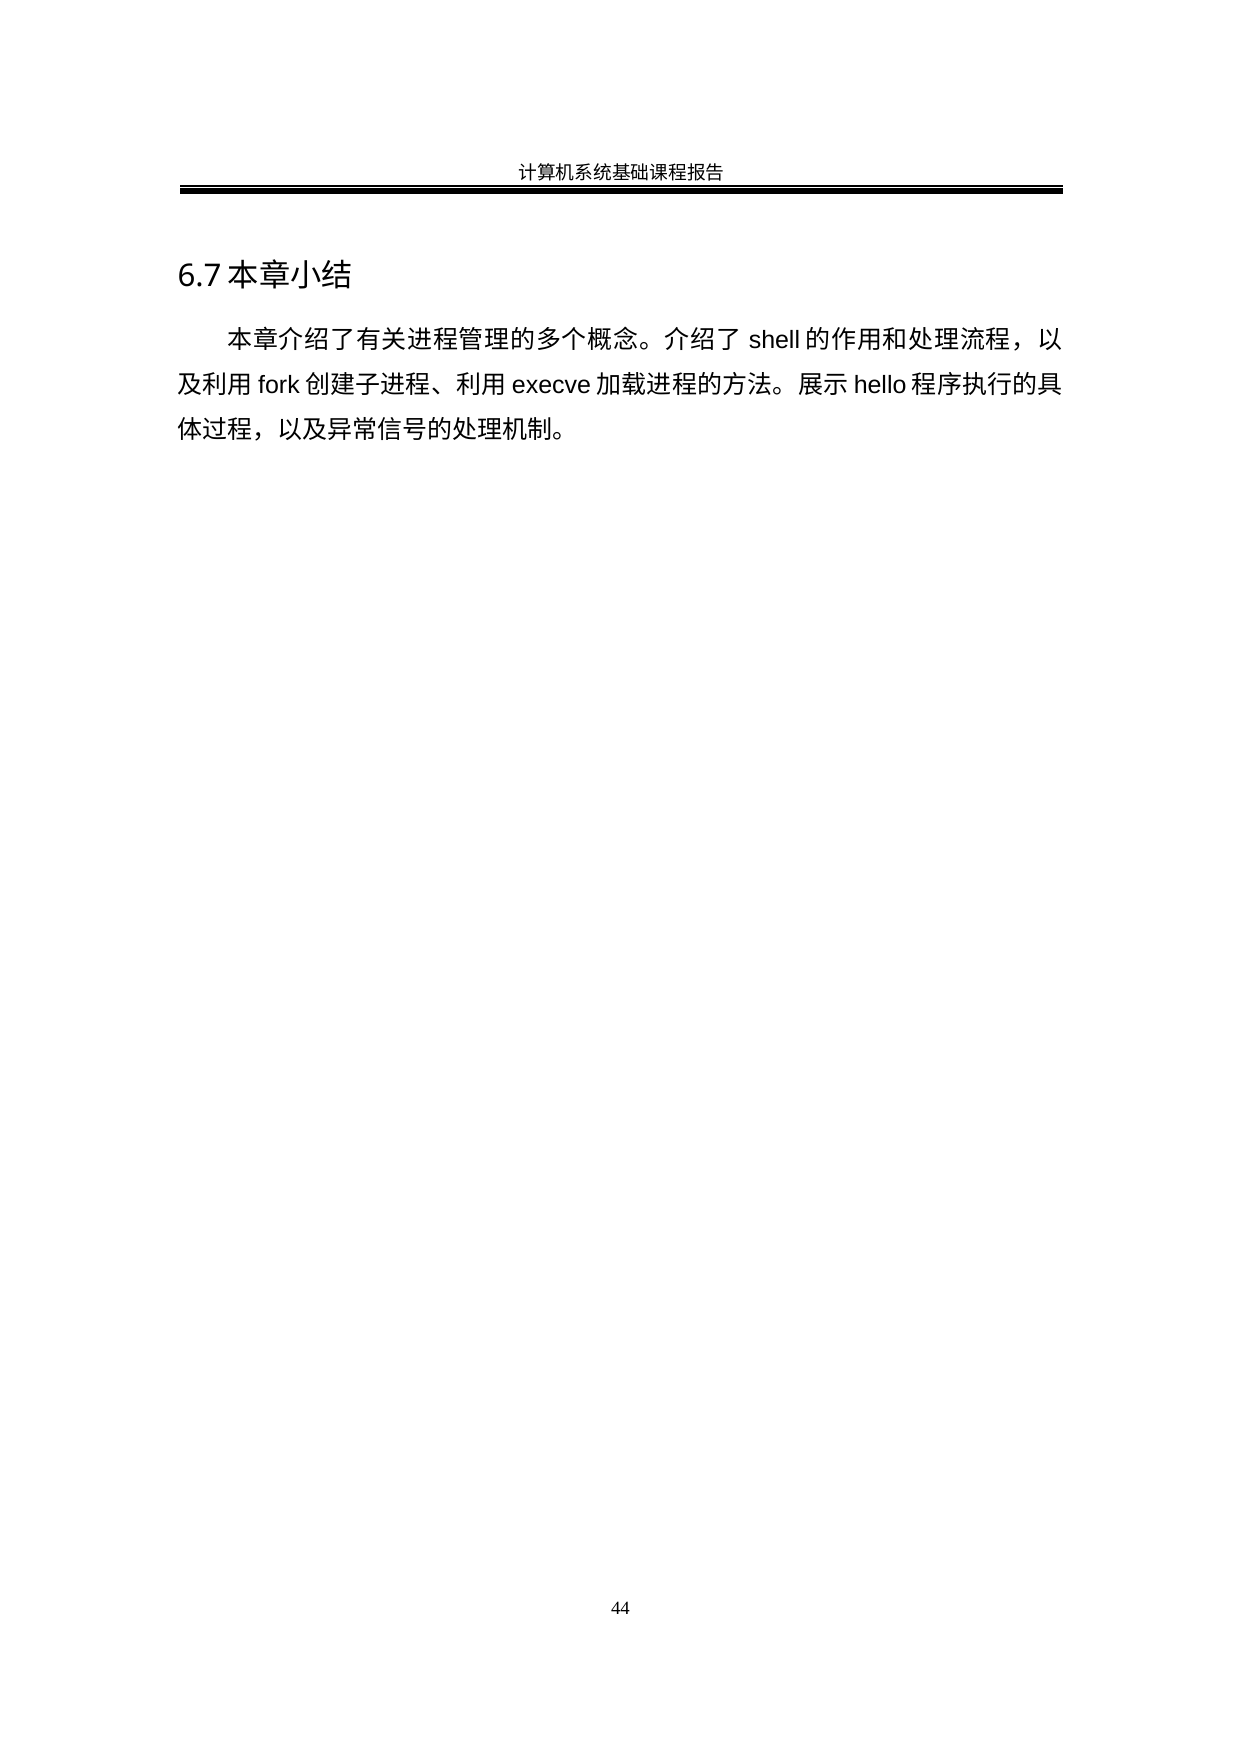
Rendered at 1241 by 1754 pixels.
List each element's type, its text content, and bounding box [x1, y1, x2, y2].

subtitle 6.7本章小结 [177, 254, 1063, 294]
text 本章介绍了有关进程管理的多个概念。介绍了shell的作用和处理流程，以及利用fork创建子进程、利用execve加载进程的方法。展示hello程序执行的具体过程，以及异常信号的处理机制。 [177, 319, 1063, 446]
